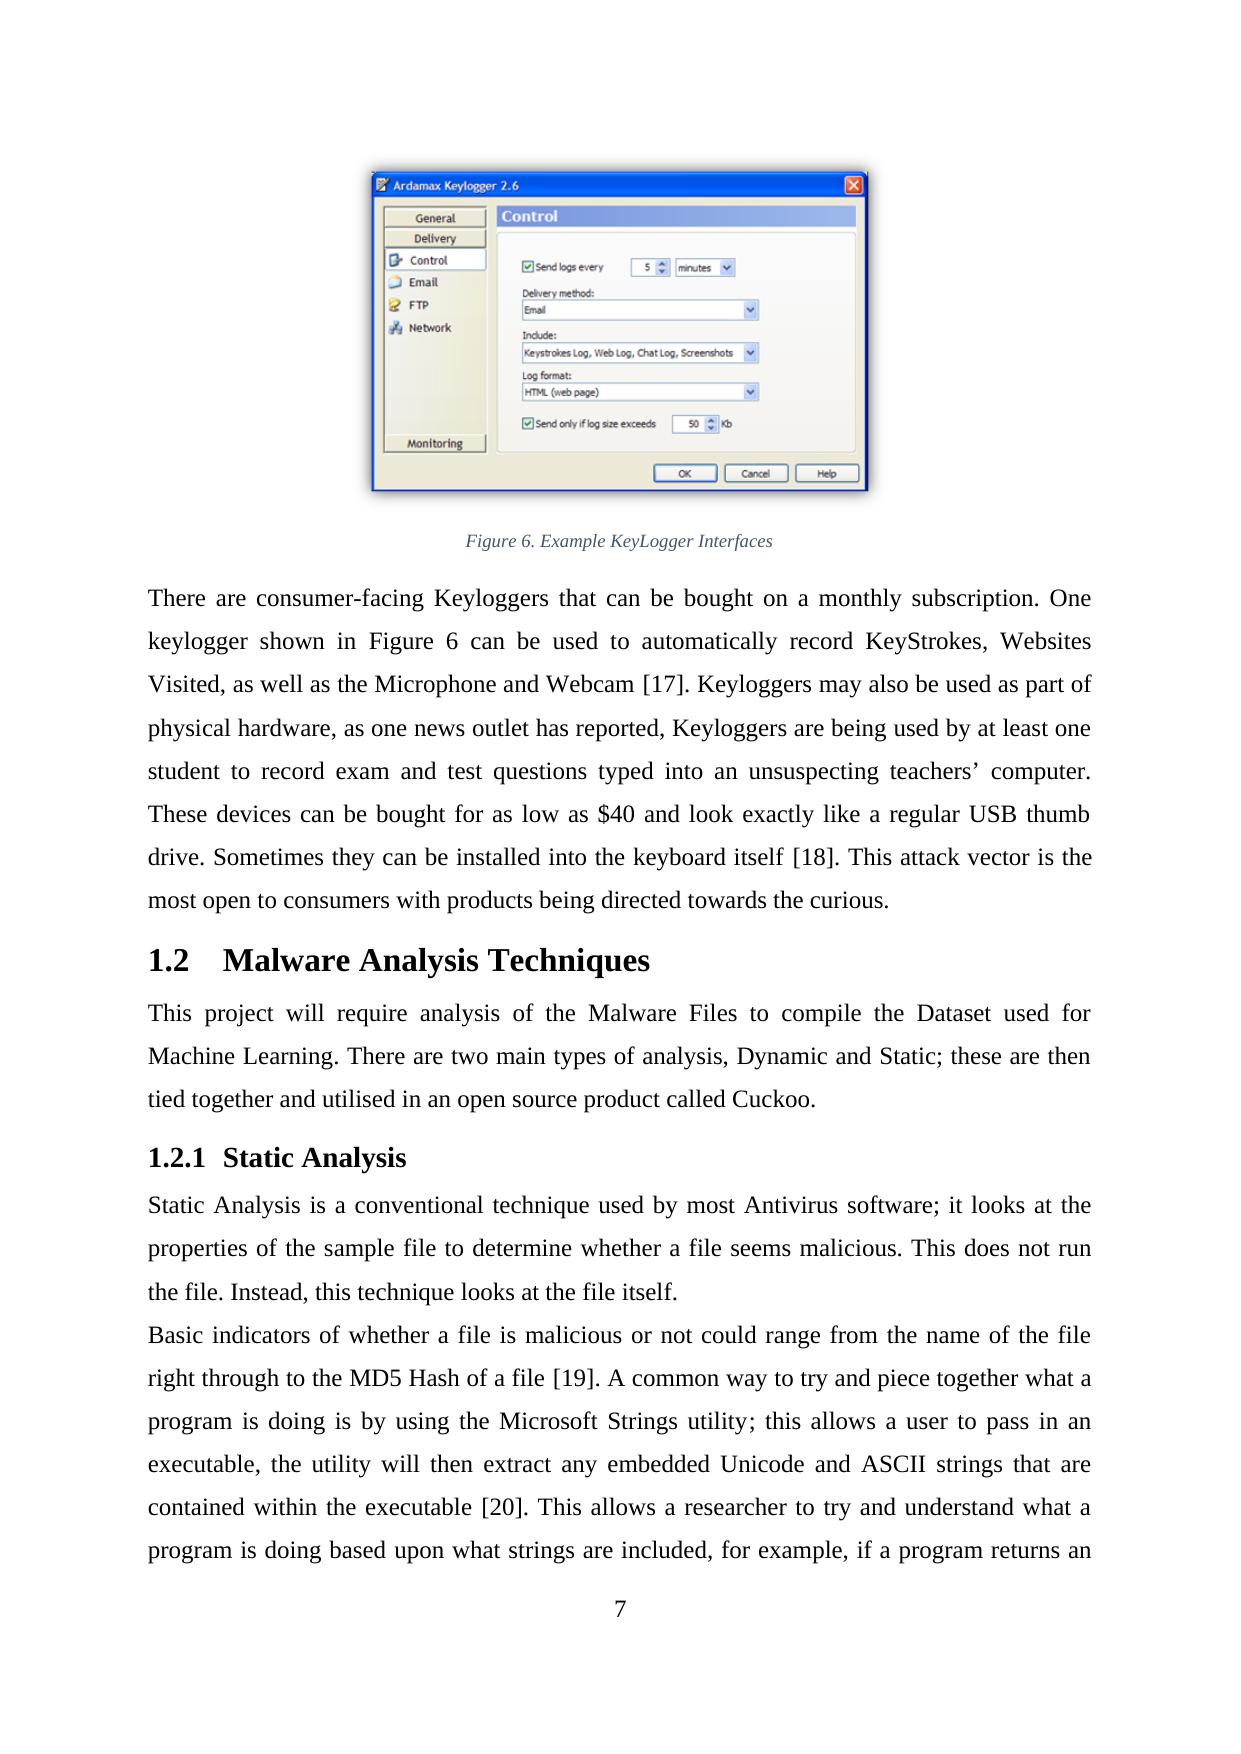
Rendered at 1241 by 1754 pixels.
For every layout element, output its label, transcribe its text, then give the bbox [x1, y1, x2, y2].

text This project will require analysis of the Malware Files to compile the Dataset used for Machine Learning. There are two main types of analysis, Dynamic and Static; these are then tied together and utilised in an open source product called Cuckoo. [148, 998, 1092, 1113]
subtitle Malware Analysis Techniques [148, 941, 1092, 979]
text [148, 1320, 1092, 1564]
text Static Analysis is a conventional technique used by most Antivirus software; it looks at the properties of the sample file to determine whether a file seems malicious. This does not run the file. Instead, this technique looks at the file itself. [148, 1190, 1092, 1305]
text Figure 6. Example KeyLogger Interfaces [148, 530, 1092, 552]
picture [347, 147, 893, 516]
subtitle Static Analysis [148, 1140, 1092, 1174]
text There are consumer-facing Keyloggers that can be bought on a monthly subscription. One keylogger shown in Figure 6 can be used to automatically record KeyStrokes, Websites Visited, as well as the Microphone and Webcam . Keyloggers may also be used as part of physical hardware, as one news outlet has reported, Keyloggers are being used by at least one student to record exam and test questions typed into an unsuspecting teachers’ computer. These devices can be bought for as low as $40 and look exactly like a regular USB thumb drive. Sometimes they can be installed into the keyboard itself . This attack vector is the most open to consumers with products being directed towards the curious. [148, 583, 1092, 914]
